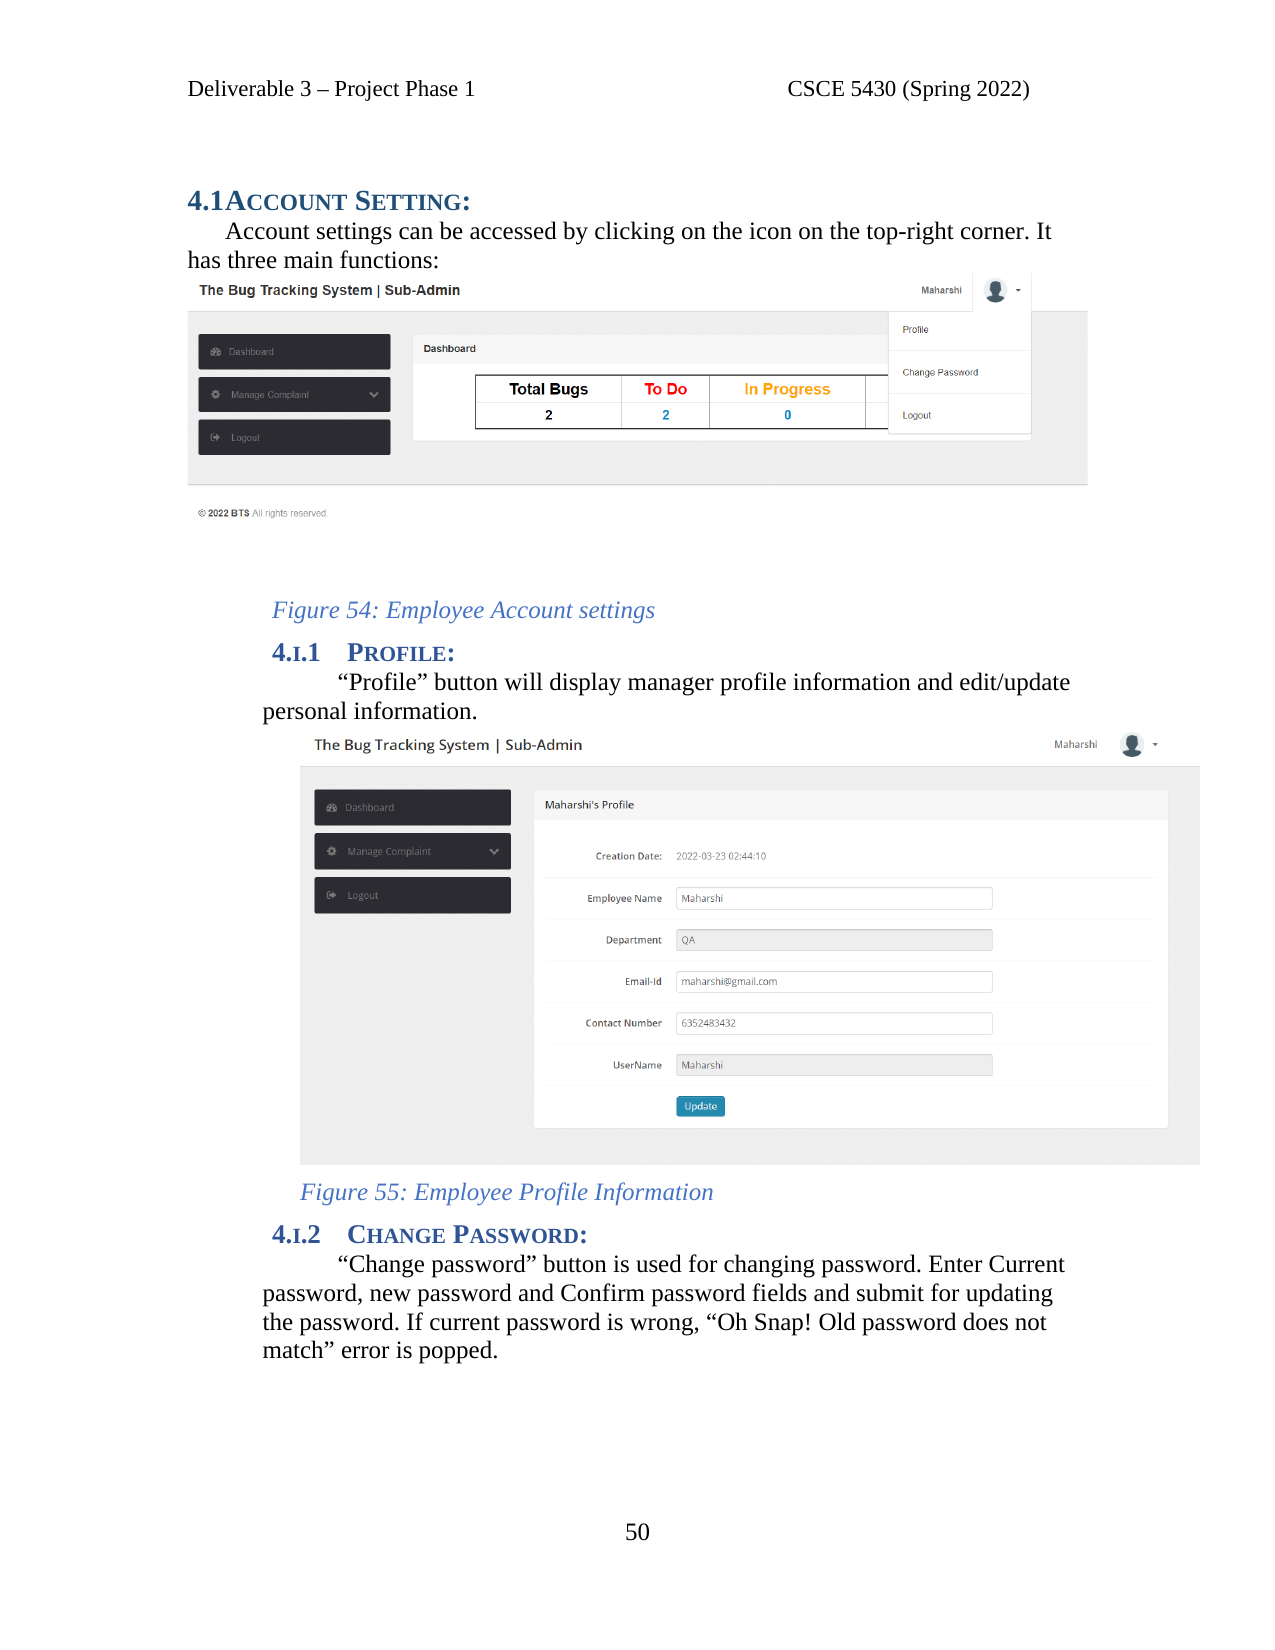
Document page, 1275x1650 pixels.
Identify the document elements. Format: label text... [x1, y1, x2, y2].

picture [300, 724, 1200, 1165]
text Figure : Employee Profile Information [225, 1177, 1087, 1205]
text Account settings can be accessed by clicking on the icon on the top-right corner. It has three main functions: [187, 216, 1087, 273]
subtitle Account Setting: [187, 183, 1087, 216]
text “Profile” button will display manager profile information and edit/update personal information. [262, 667, 1087, 725]
text “Change password” button is used for changing password. Enter Current password, new password and Confirm password fields and submit for updating the password. If current password is wrong, “Oh Snap! Old password does not match” error is popped. [262, 1249, 1087, 1364]
picture [187, 273, 1088, 583]
subtitle Change Password: [272, 1218, 1087, 1249]
text Figure : Employee Account settings [197, 595, 1087, 623]
subtitle Profile: [272, 636, 1087, 667]
